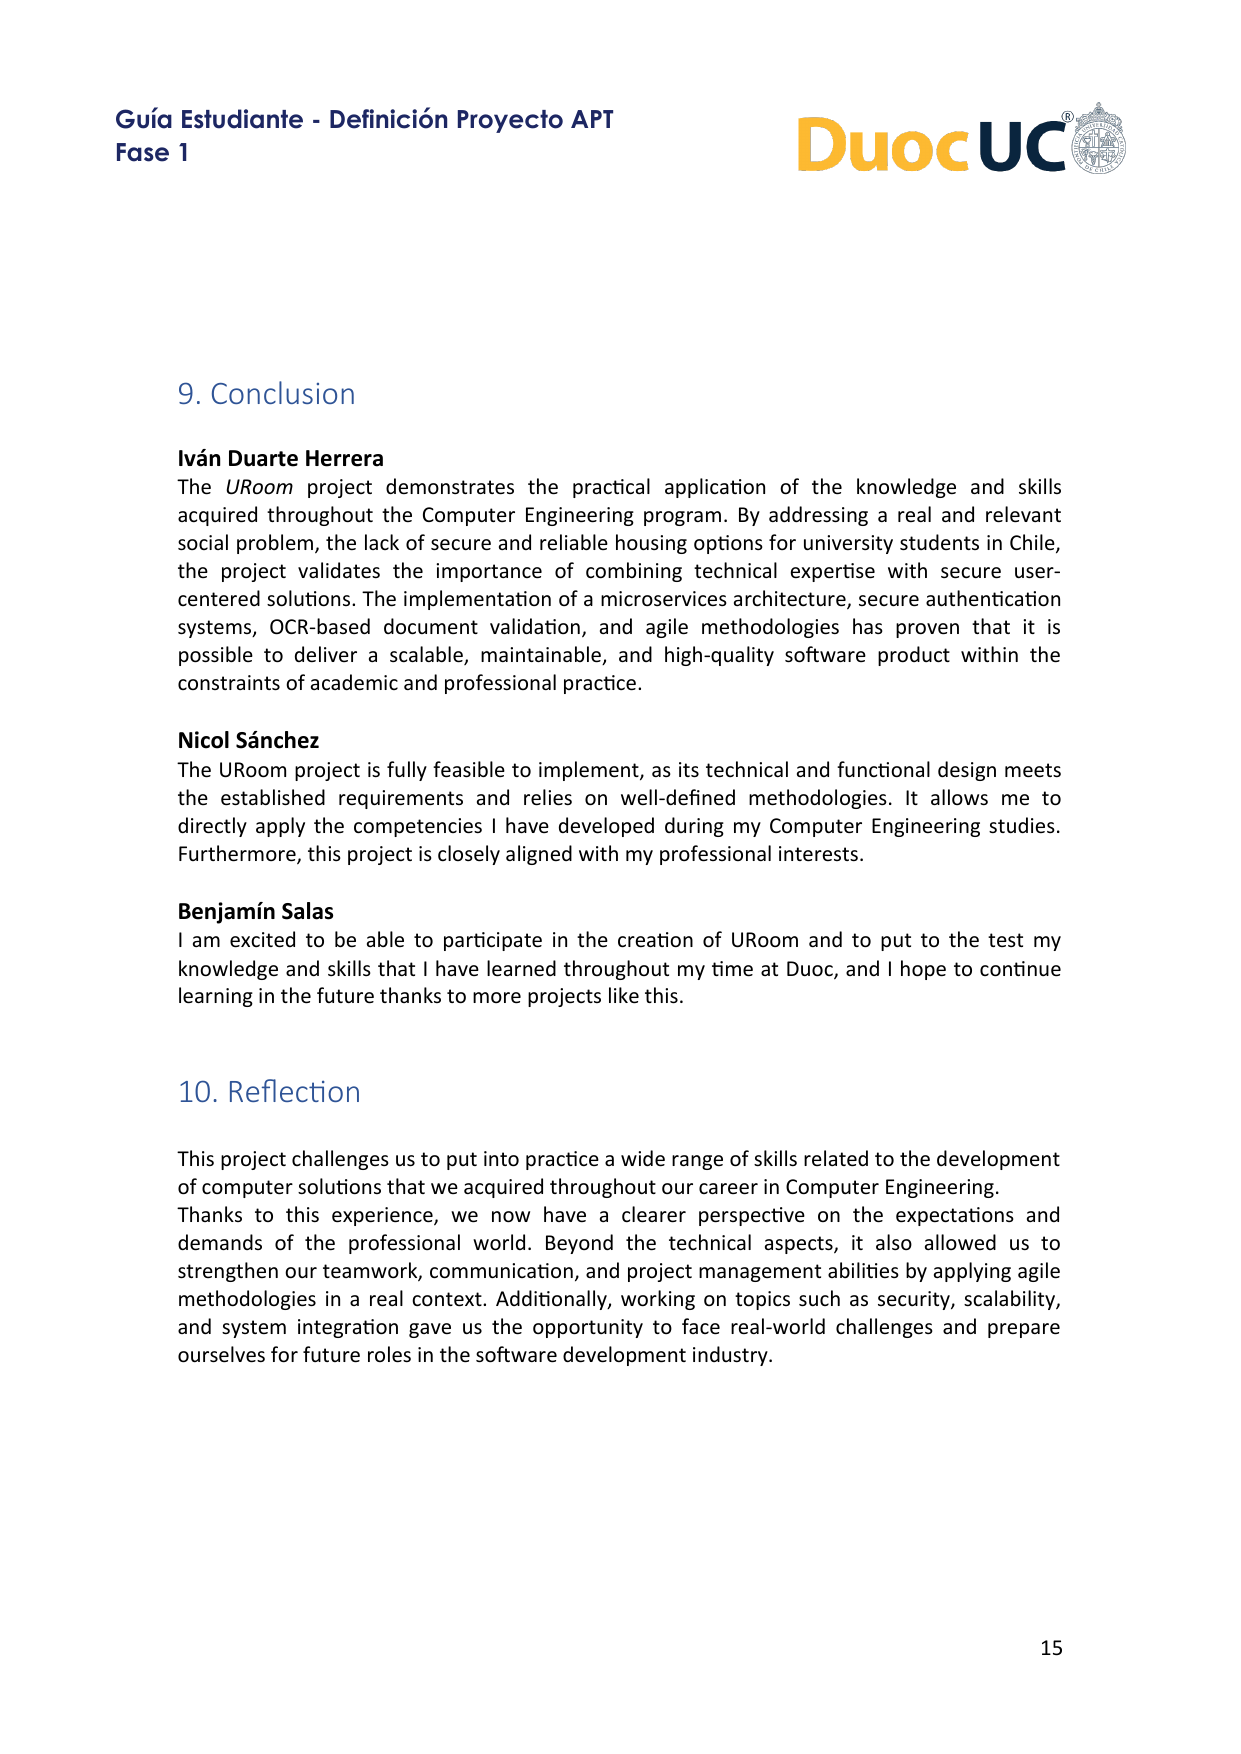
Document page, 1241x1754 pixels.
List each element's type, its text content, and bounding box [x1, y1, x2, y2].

subtitle 9. Conclusion [177, 372, 1063, 413]
text The URoom project is fully feasible to implement, as its technical and functional design meets the established requirements and relies on well-defined methodologies. It allows me to directly apply the competencies I have developed during my Computer Engineering studies. Furthermore, this project is closely aligned with my professional interests. [177, 755, 1063, 867]
picture [798, 102, 1126, 174]
text I am excited to be able to participate in the creation of URoom and to put to the test my knowledge and skills that I have learned throughout my time at Duoc, and I hope to continue learning in the future thanks to more projects like this. [177, 926, 1063, 1010]
text Iván Duarte Herrera [177, 442, 1063, 472]
text This project challenges us to put into practice a wide range of skills related to the development of computer solutions that we acquired throughout our career in Computer Engineering. [177, 1144, 1063, 1200]
text Nicol Sánchez [177, 724, 1063, 755]
text The URoom project demonstrates the practical application of the knowledge and skills acquired throughout the Computer Engineering program. By addressing a real and relevant social problem, the lack of secure and reliable housing options for university students in Chile, the project validates the importance of combining technical expertise with secure user-centered solutions. The implementation of a microservices architecture, secure authentication systems, OCR-based document validation, and agile methodologies has proven that it is possible to deliver a scalable, maintainable, and high-quality software product within the constraints of academic and professional practice. [177, 472, 1063, 696]
text Thanks to this experience, we now have a clearer perspective on the expectations and demands of the professional world. Beyond the technical aspects, it also allowed us to strengthen our teamwork, communication, and project management abilities by applying agile methodologies in a real context. Additionally, working on topics such as security, scalability, and system integration gave us the opportunity to face real-world challenges and prepare ourselves for future roles in the software development industry. [177, 1200, 1063, 1368]
text Benjamín Salas [177, 895, 1063, 926]
subtitle 10. Reflection [177, 1070, 1063, 1111]
